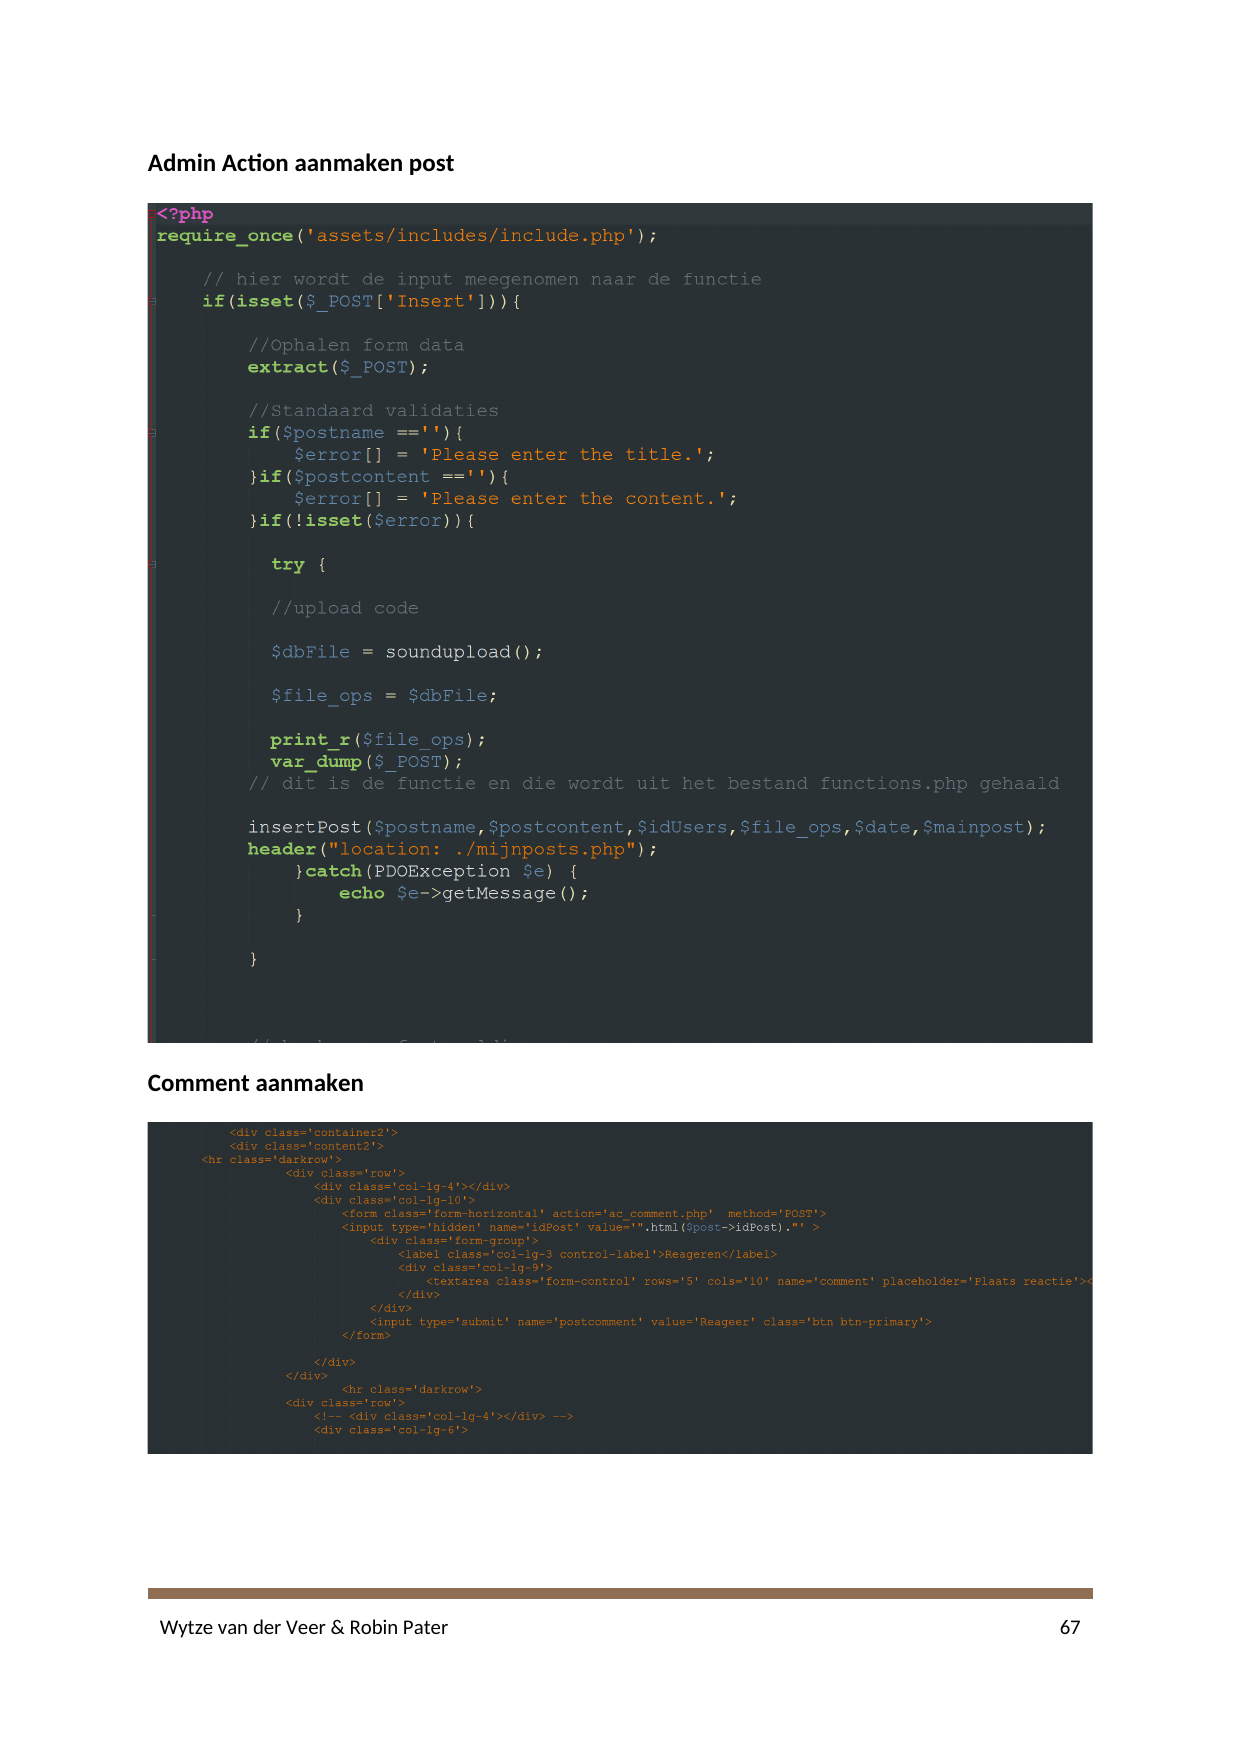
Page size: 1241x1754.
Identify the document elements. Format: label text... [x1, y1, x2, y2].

picture [147, 1122, 1093, 1454]
picture [147, 203, 1093, 1043]
text Admin Action aanmaken post [148, 148, 1093, 178]
text Comment aanmaken [148, 1067, 1093, 1097]
